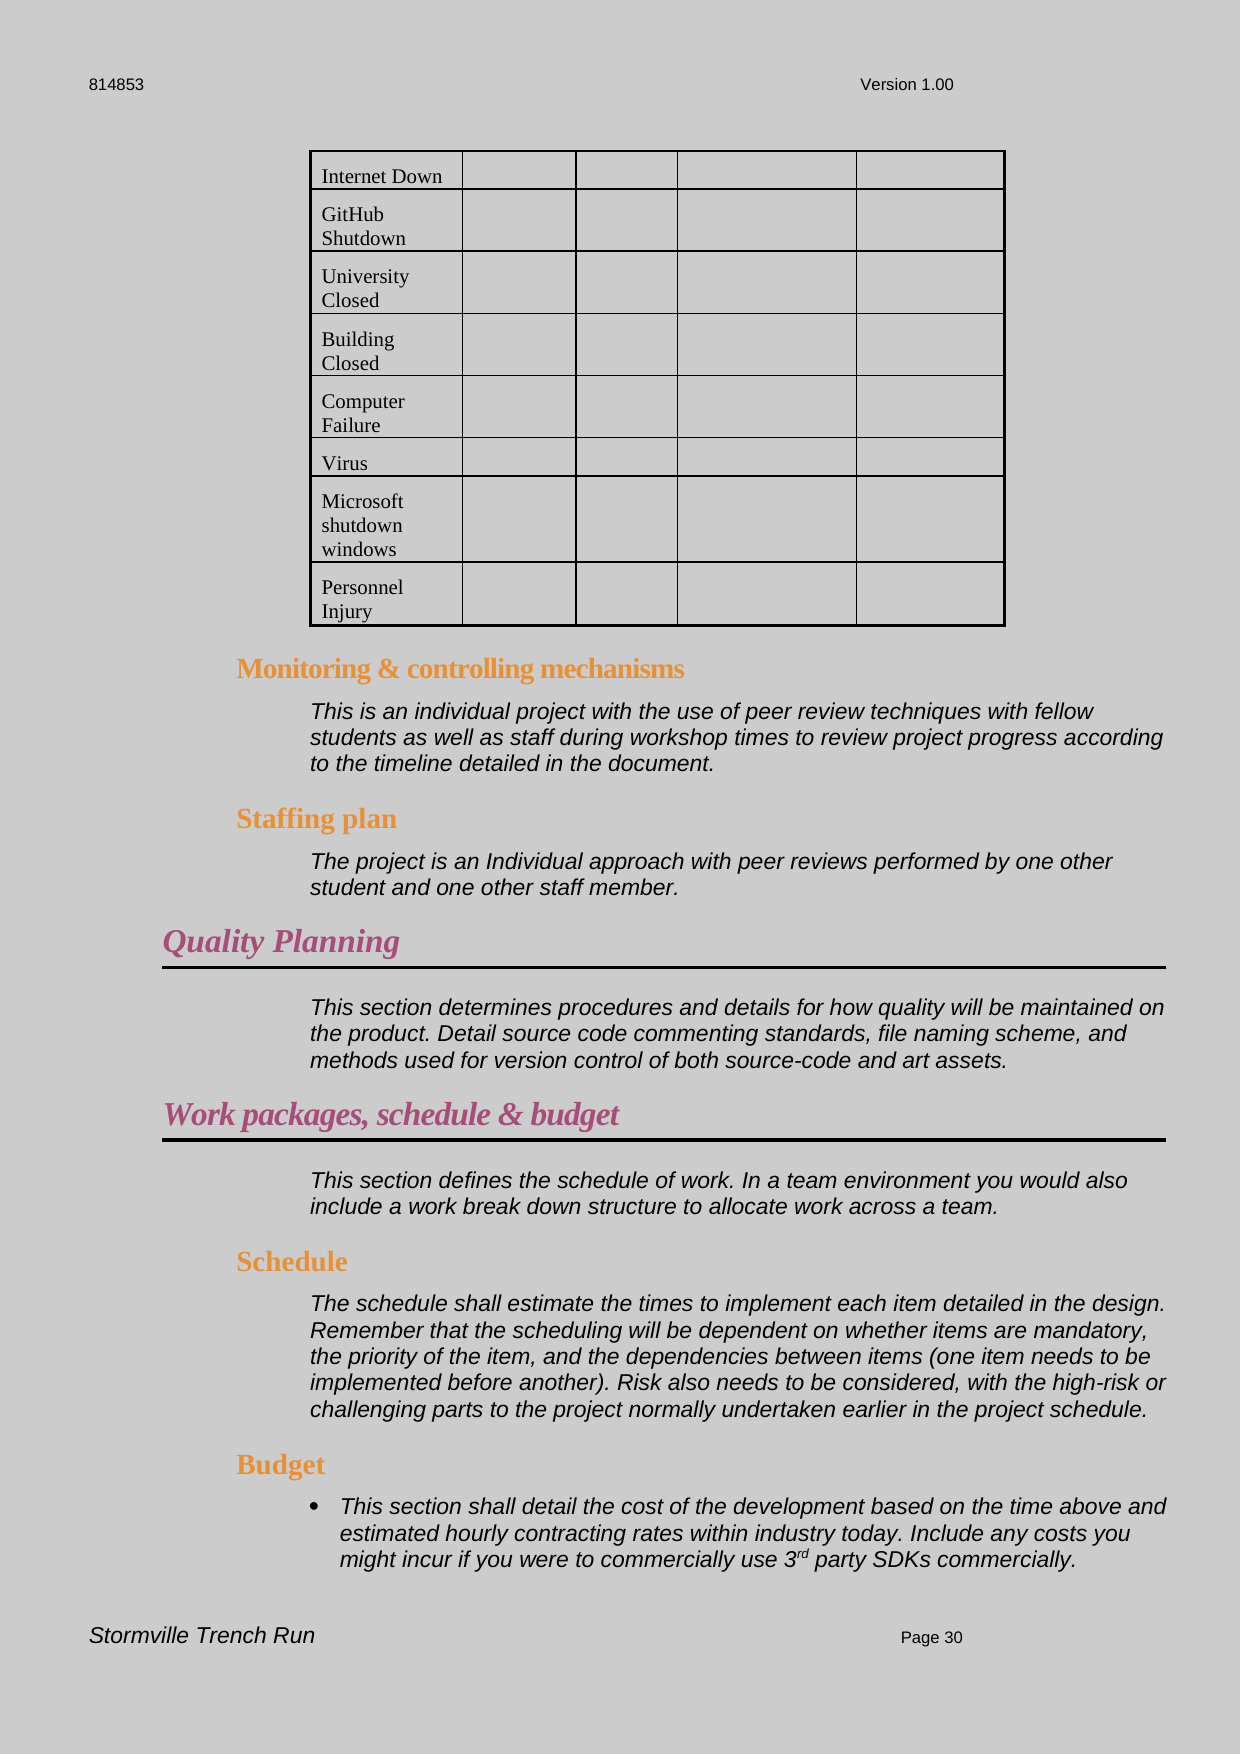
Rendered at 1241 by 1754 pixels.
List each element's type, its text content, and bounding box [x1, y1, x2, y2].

table_cell [577, 314, 677, 375]
table_cell [857, 563, 1003, 623]
table_cell [678, 376, 856, 437]
table_cell [577, 252, 677, 312]
table_cell [577, 563, 677, 623]
table_cell [463, 438, 575, 475]
table_cell University Closed [312, 252, 462, 312]
table_cell Virus [312, 438, 462, 475]
table_cell [463, 152, 575, 188]
table_cell [678, 477, 856, 561]
list This is an individual project with the use of peer review techniques with fellow students as well as staff during workshop times to review project progress according to the timeline detailed in the document. [310, 698, 1166, 777]
table_cell [577, 152, 677, 188]
subtitle Quality Planning [162, 921, 1166, 966]
table_cell [463, 252, 575, 312]
table_cell [678, 563, 856, 623]
table_cell Building Closed [312, 314, 462, 375]
table_cell [463, 563, 575, 623]
table_cell Internet Down [312, 152, 462, 188]
table_cell [463, 314, 575, 375]
table_cell [678, 252, 856, 312]
text The schedule shall estimate the times to implement each item detailed in the design. Remember that the scheduling will be dependent on whether items are mandatory, the priority of the item, and the dependencies between items (one item needs to be implemented before another). Risk also needs to be considered, with the high-risk or challenging parts to the project normally undertaken earlier in the project schedule. [310, 1290, 1166, 1422]
table_cell Microsoft shutdown windows [312, 477, 462, 561]
text This section determines procedures and details for how quality will be maintained on the product. Detail source code commenting standards, file naming scheme, and methods used for version control of both source-code and art assets. [310, 994, 1166, 1073]
table_cell [857, 477, 1003, 561]
table_cell [678, 152, 856, 188]
text The project is an Individual approach with peer reviews performed by one other student and one other staff member. [310, 848, 1166, 900]
subtitle Schedule [236, 1244, 1166, 1278]
subtitle Budget [236, 1447, 1166, 1481]
table_cell [577, 190, 677, 250]
table_cell [857, 438, 1003, 475]
table_cell [857, 190, 1003, 250]
text This section defines the schedule of work. In a team environment you would also include a work break down structure to allocate work across a team. [310, 1167, 1166, 1219]
subtitle Monitoring & controlling mechanisms [236, 652, 1166, 685]
table_cell [678, 190, 856, 250]
table_cell [857, 314, 1003, 375]
table_cell [463, 477, 575, 561]
table_cell [857, 252, 1003, 312]
table_cell [577, 438, 677, 475]
subtitle Work packages, schedule & budget [162, 1094, 1166, 1138]
table_cell Personnel Injury [312, 563, 462, 623]
table_cell [857, 376, 1003, 437]
table_cell [463, 376, 575, 437]
subtitle Staffing plan [236, 802, 1166, 835]
list This section shall detail the cost of the development based on the time above and estimated hourly contracting rates within industry today. Include any costs you might incur if you were to commercially use 3rd party SDKs commercially. [310, 1493, 1166, 1572]
table_cell Computer Failure [312, 376, 462, 437]
table_cell [857, 152, 1003, 188]
table_cell [577, 477, 677, 561]
table_cell [678, 314, 856, 375]
table_cell [463, 190, 575, 250]
table_cell [678, 438, 856, 475]
table_cell [577, 376, 677, 437]
table_cell GitHub Shutdown [312, 190, 462, 250]
